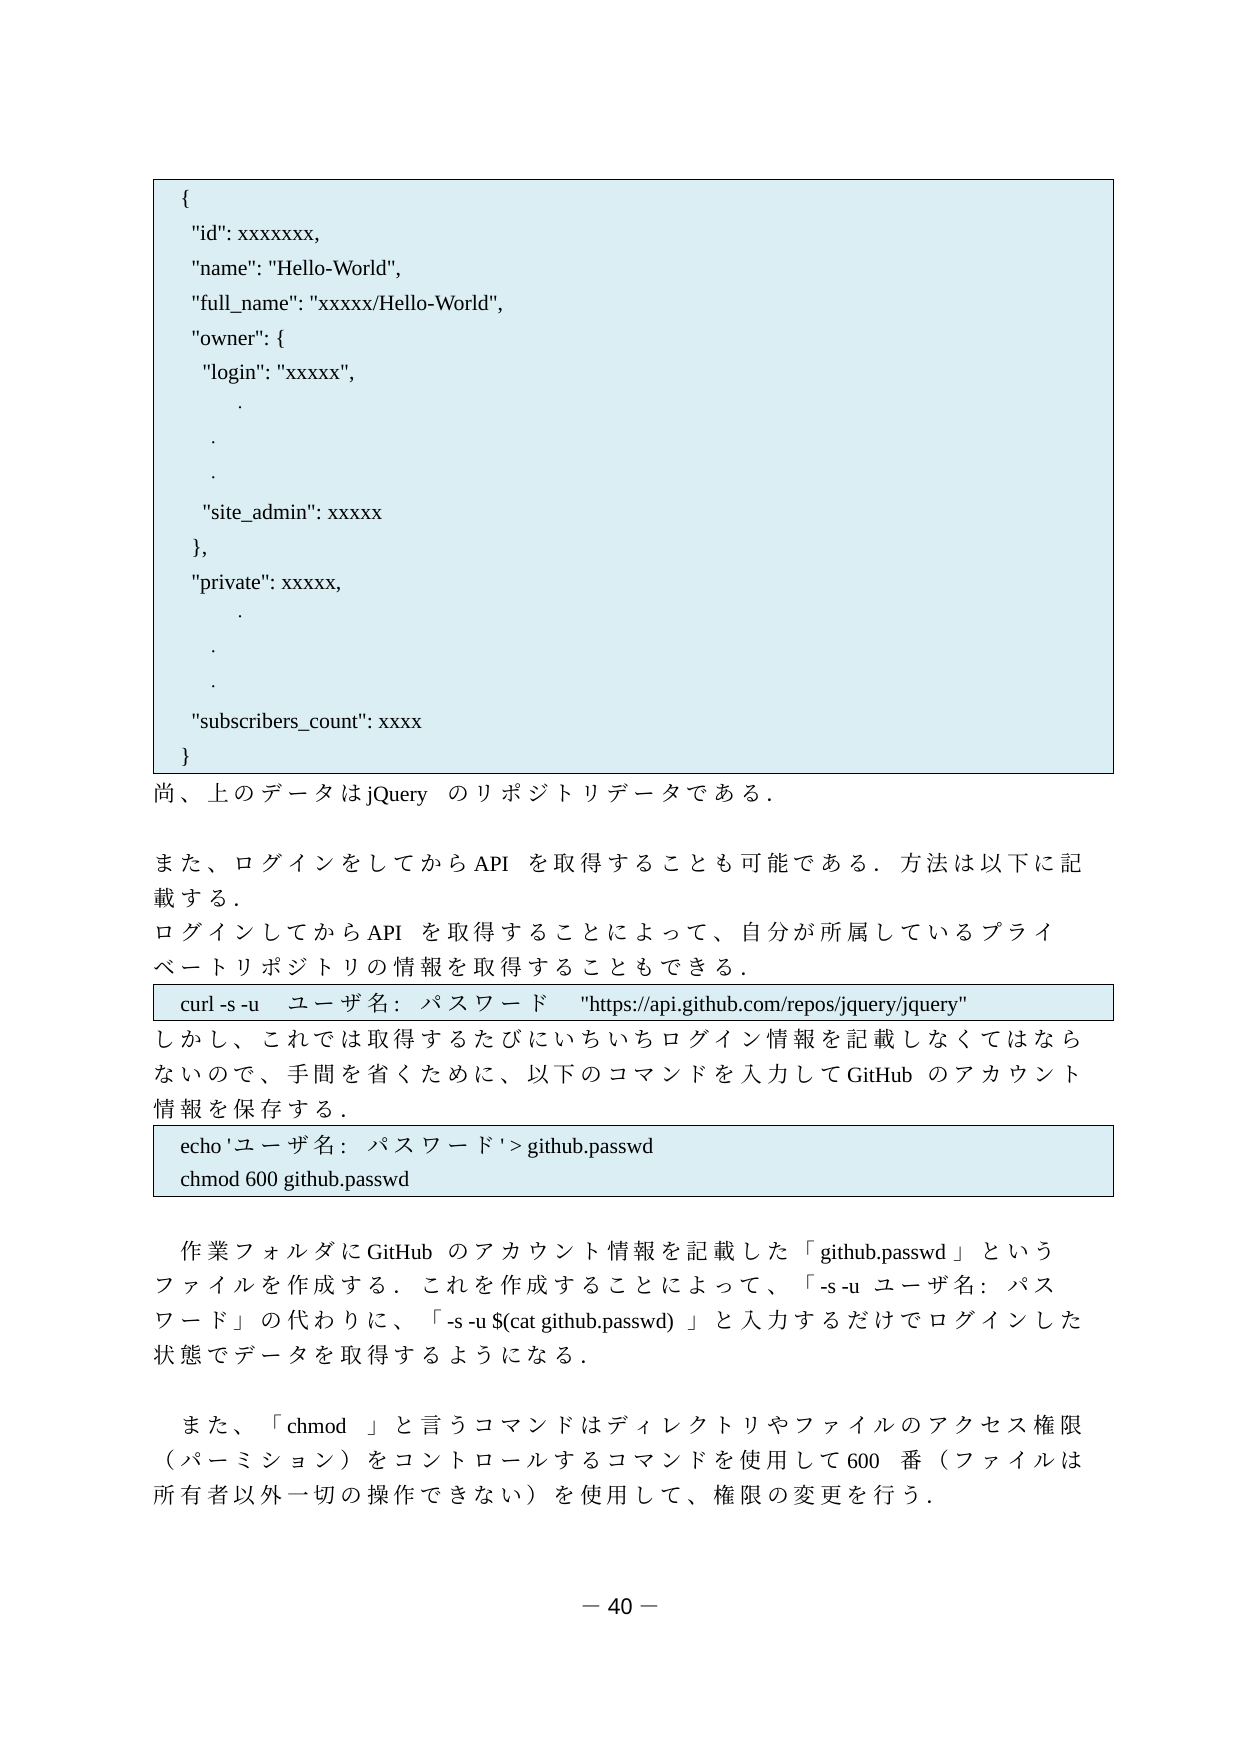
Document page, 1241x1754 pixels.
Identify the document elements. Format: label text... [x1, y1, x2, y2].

text また、ログインをしてからAPIを取得することも可能である．方法は以下に記載する． [153, 844, 1087, 914]
table_header curl -s -u ユーザ名:パスワード "https://api.github.com/repos/jquery/jquery" [154, 985, 1113, 1020]
text また、「chmod」と言うコマンドはディレクトリやファイルのアクセス権限（パーミション）をコントロールするコマンドを使用して600番（ファイルは所有者以外一切の操作できない）を使用して、権限の変更を行う． [153, 1407, 1087, 1511]
table_header echo 'ユーザ名:パスワード' > github.passwd chmod 600 github.passwd [154, 1126, 1113, 1196]
text 尚、上のデータはjQueryのリポジトリデータである． [153, 774, 1087, 809]
table_header { "id": xxxxxxx, "name": "Hello-World", "full_name": "xxxxx/Hello-World", "owner": { "login": "xxxxx", ・ ・ ・ "site_admin": xxxxx }, "private": xxxxx, ・ ・ ・ "subscribers_count": xxxx } [154, 180, 1113, 773]
text しかし、これでは取得するたびにいちいちログイン情報を記載しなくてはならないので、手間を省くために、以下のコマンドを入力してGitHubのアカウント情報を保存する． [153, 1021, 1087, 1125]
text 作業フォルダにGitHubのアカウント情報を記載した「github.passwd」というファイルを作成する．これを作成することによって、「-s -u ユーザ名:パスワード」の代わりに、「-s -u $(cat github.passwd)」と入力するだけでログインした状態でデータを取得するようになる． [153, 1232, 1087, 1372]
text ログインしてからAPIを取得することによって、自分が所属しているプライベートリポジトリの情報を取得することもできる． [153, 914, 1087, 984]
